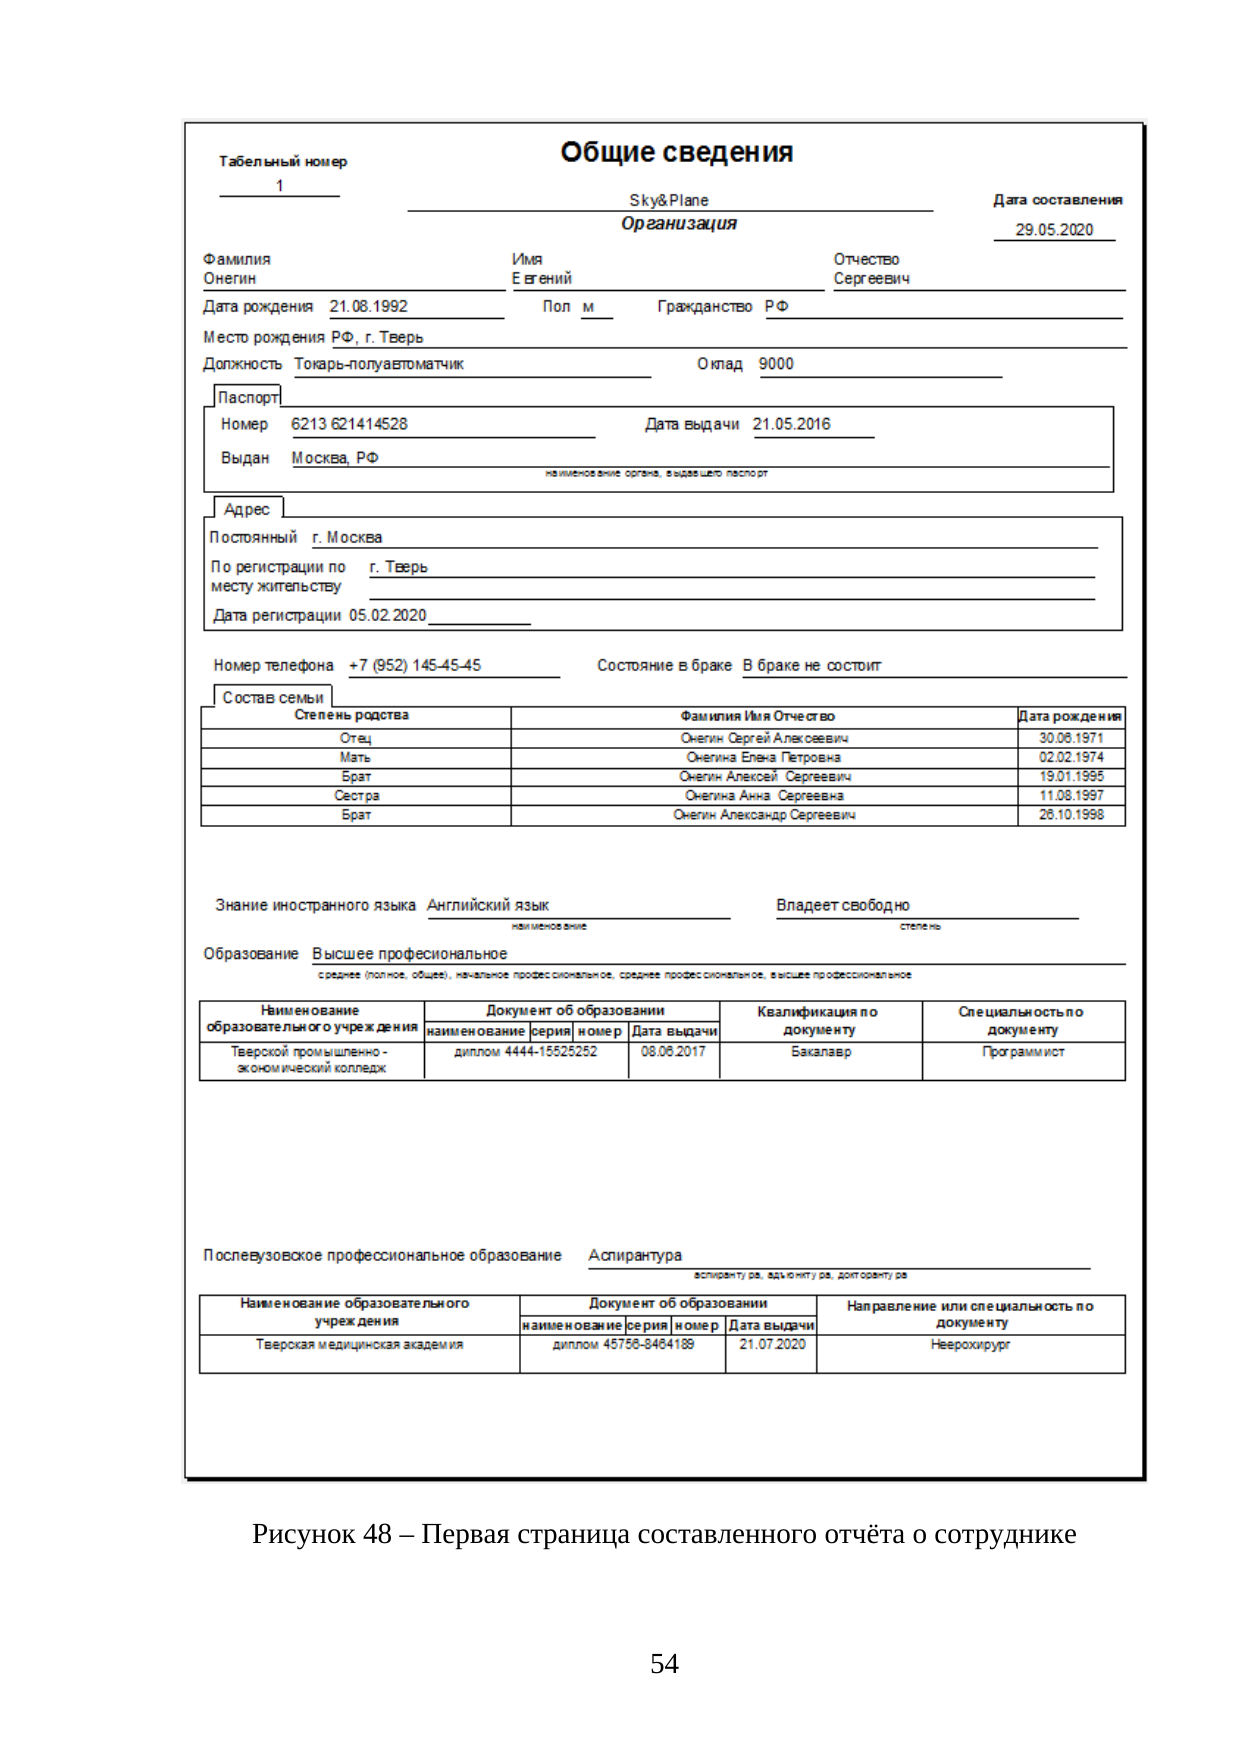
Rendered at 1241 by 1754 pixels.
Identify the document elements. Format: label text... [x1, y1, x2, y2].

picture [181, 118, 1148, 1484]
